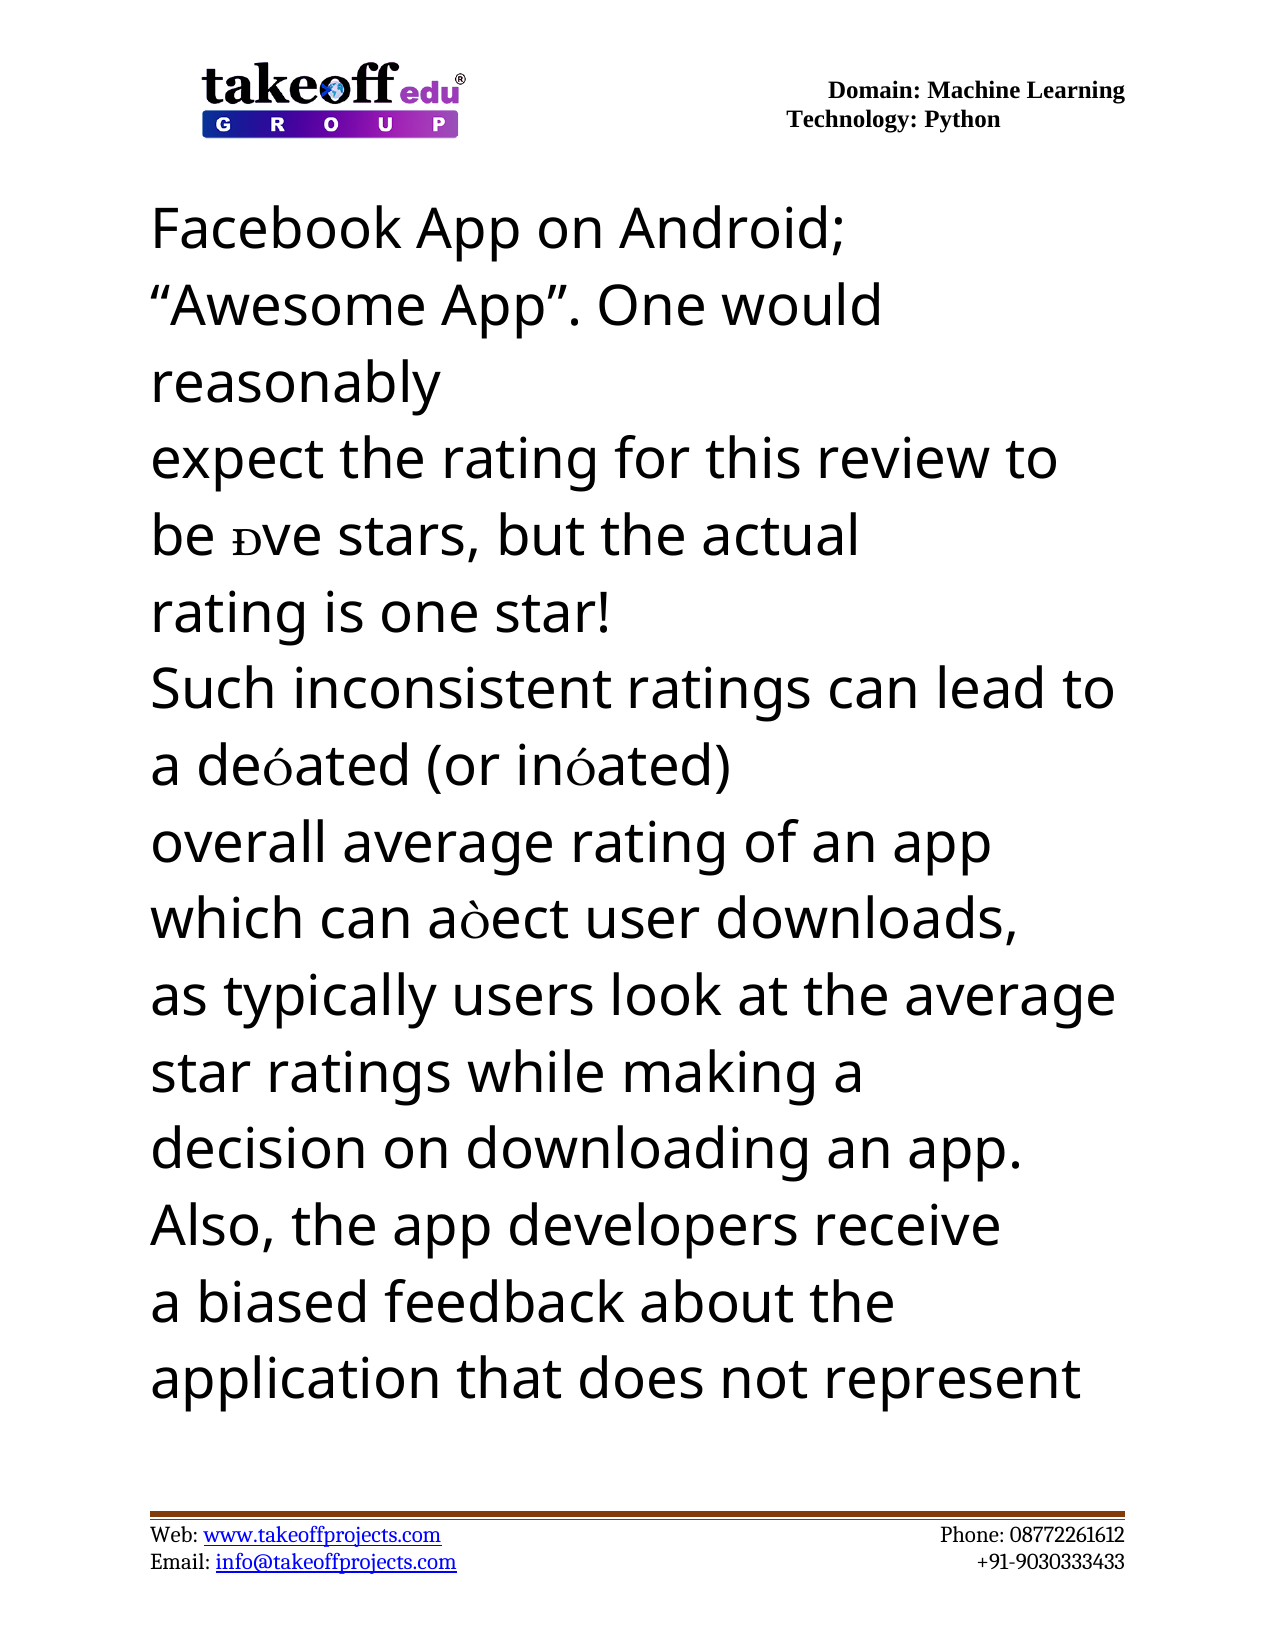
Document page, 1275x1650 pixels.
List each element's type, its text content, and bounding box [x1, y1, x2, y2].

text decision on downloading an app. Also, the app developers receive [150, 1108, 1125, 1262]
text rating is one star! [150, 572, 1125, 648]
text overall average rating of an app which can aect user downloads, [150, 802, 1125, 955]
text Facebook App on Android; “Awesome App”. One would reasonably [150, 188, 1125, 418]
text expect the rating for this review to be ve stars, but the actual [150, 418, 1125, 572]
text Such inconsistent ratings can lead to a deated (or inated) [150, 648, 1125, 802]
picture [198, 57, 469, 149]
text a biased feedback about the application that does not represent [150, 1262, 1125, 1415]
text as typically users look at the average star ratings while making a [150, 955, 1125, 1108]
